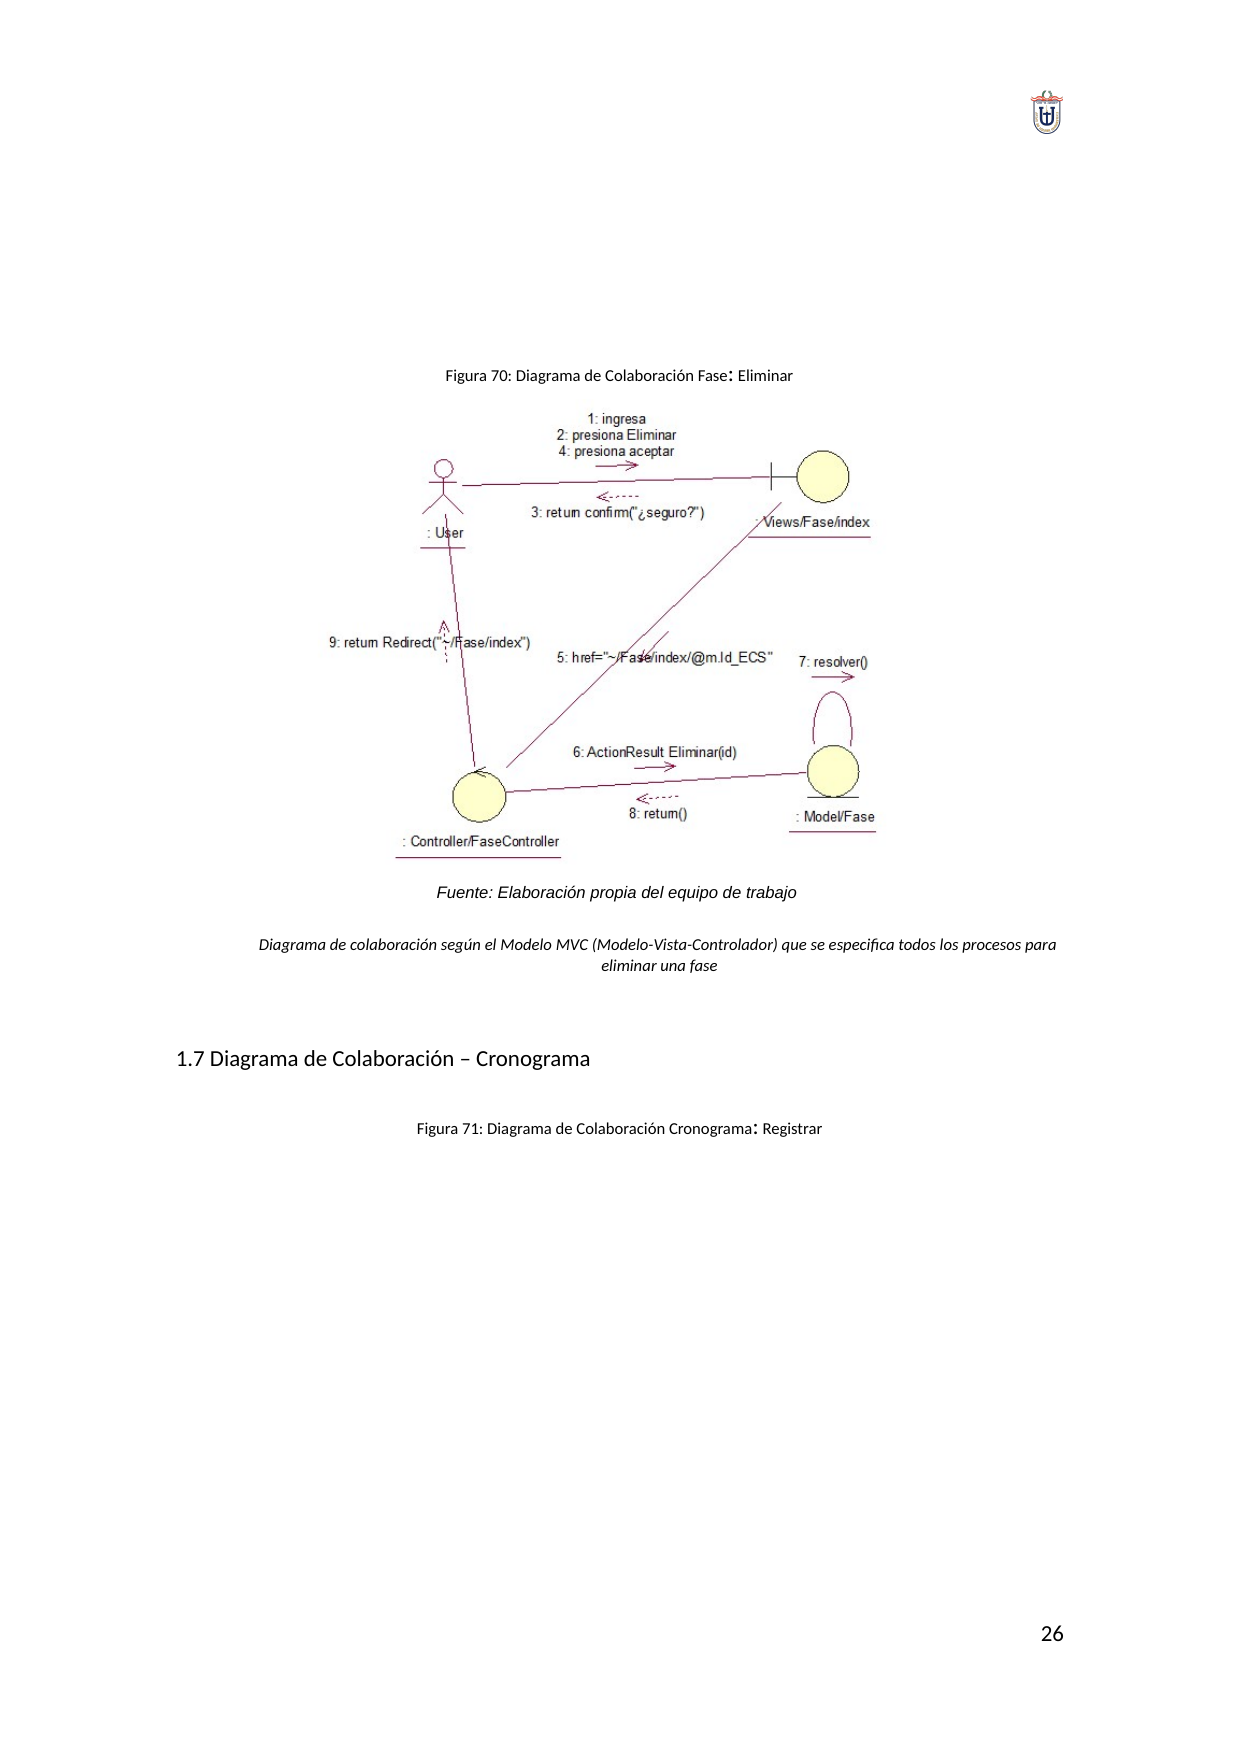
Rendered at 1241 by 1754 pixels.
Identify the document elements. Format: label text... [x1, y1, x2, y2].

picture [301, 399, 946, 870]
text 1.7 Diagrama de Colaboración – Cronograma [176, 1044, 1064, 1073]
picture [1030, 90, 1063, 134]
text Figura 71: Diagrama de Colaboración Cronograma: Registrar [183, 1112, 1056, 1140]
text Figura 70: Diagrama de Colaboración Fase: Eliminar [183, 359, 1055, 387]
text Fuente: Elaboración propia del equipo de trabajo [249, 883, 984, 902]
text Diagrama de colaboración según el Modelo MVC (Modelo-Vista-Controlador) que se especifica todos los procesos para eliminar una fase [241, 934, 1077, 976]
